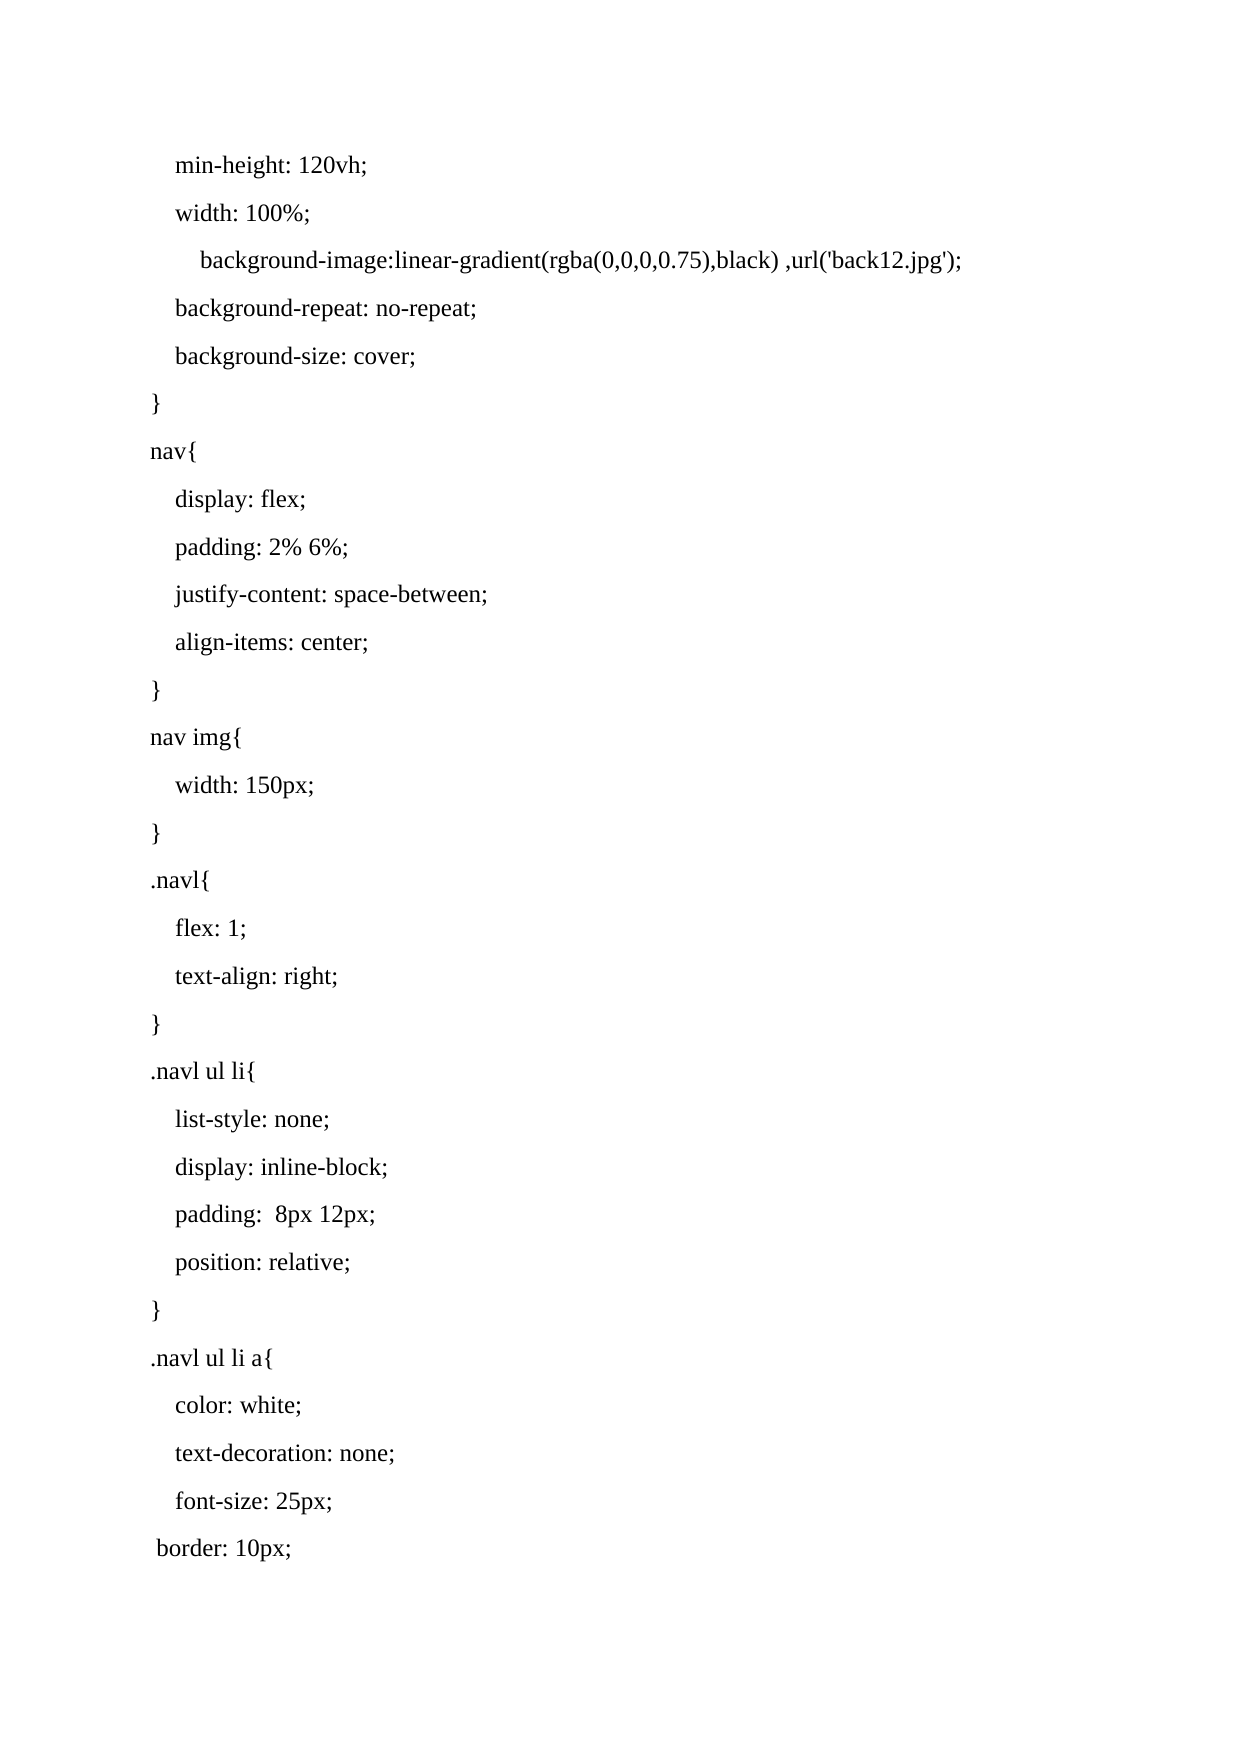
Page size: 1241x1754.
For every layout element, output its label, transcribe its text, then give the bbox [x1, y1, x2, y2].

text display: inline-block; [150, 1152, 1090, 1181]
text .navl{ [150, 866, 1090, 894]
text flex: 1; [150, 913, 1090, 942]
text text-decoration: none; [150, 1438, 1090, 1467]
text list-style: none; [150, 1104, 1090, 1133]
text width: 100%; [150, 198, 1090, 226]
text font-size: 25px; [150, 1486, 1090, 1514]
text } [150, 675, 1090, 703]
text width: 150px; [150, 770, 1090, 799]
text text-align: right; [150, 961, 1090, 990]
text background-image:linear-gradient(rgba(0,0,0,0.75),black) ,url('back12.jpg'); [150, 245, 1090, 274]
text display: flex; [150, 484, 1090, 513]
text border: 10px; [150, 1533, 1090, 1562]
text align-items: center; [150, 627, 1090, 656]
text min-height: 120vh; [150, 150, 1090, 179]
text .navl ul li a{ [150, 1343, 1090, 1371]
text } [150, 388, 1090, 417]
text position: relative; [150, 1247, 1090, 1276]
text } [150, 1295, 1090, 1324]
text } [150, 1009, 1090, 1037]
text padding: 2% 6%; [150, 532, 1090, 560]
text nav{ [150, 436, 1090, 465]
text nav img{ [150, 722, 1090, 751]
text color: white; [150, 1390, 1090, 1419]
text justify-content: space-between; [150, 579, 1090, 608]
text background-repeat: no-repeat; [150, 293, 1090, 322]
text padding: 8px 12px; [150, 1199, 1090, 1228]
text } [150, 818, 1090, 847]
text background-size: cover; [150, 341, 1090, 369]
text .navl ul li{ [150, 1056, 1090, 1085]
